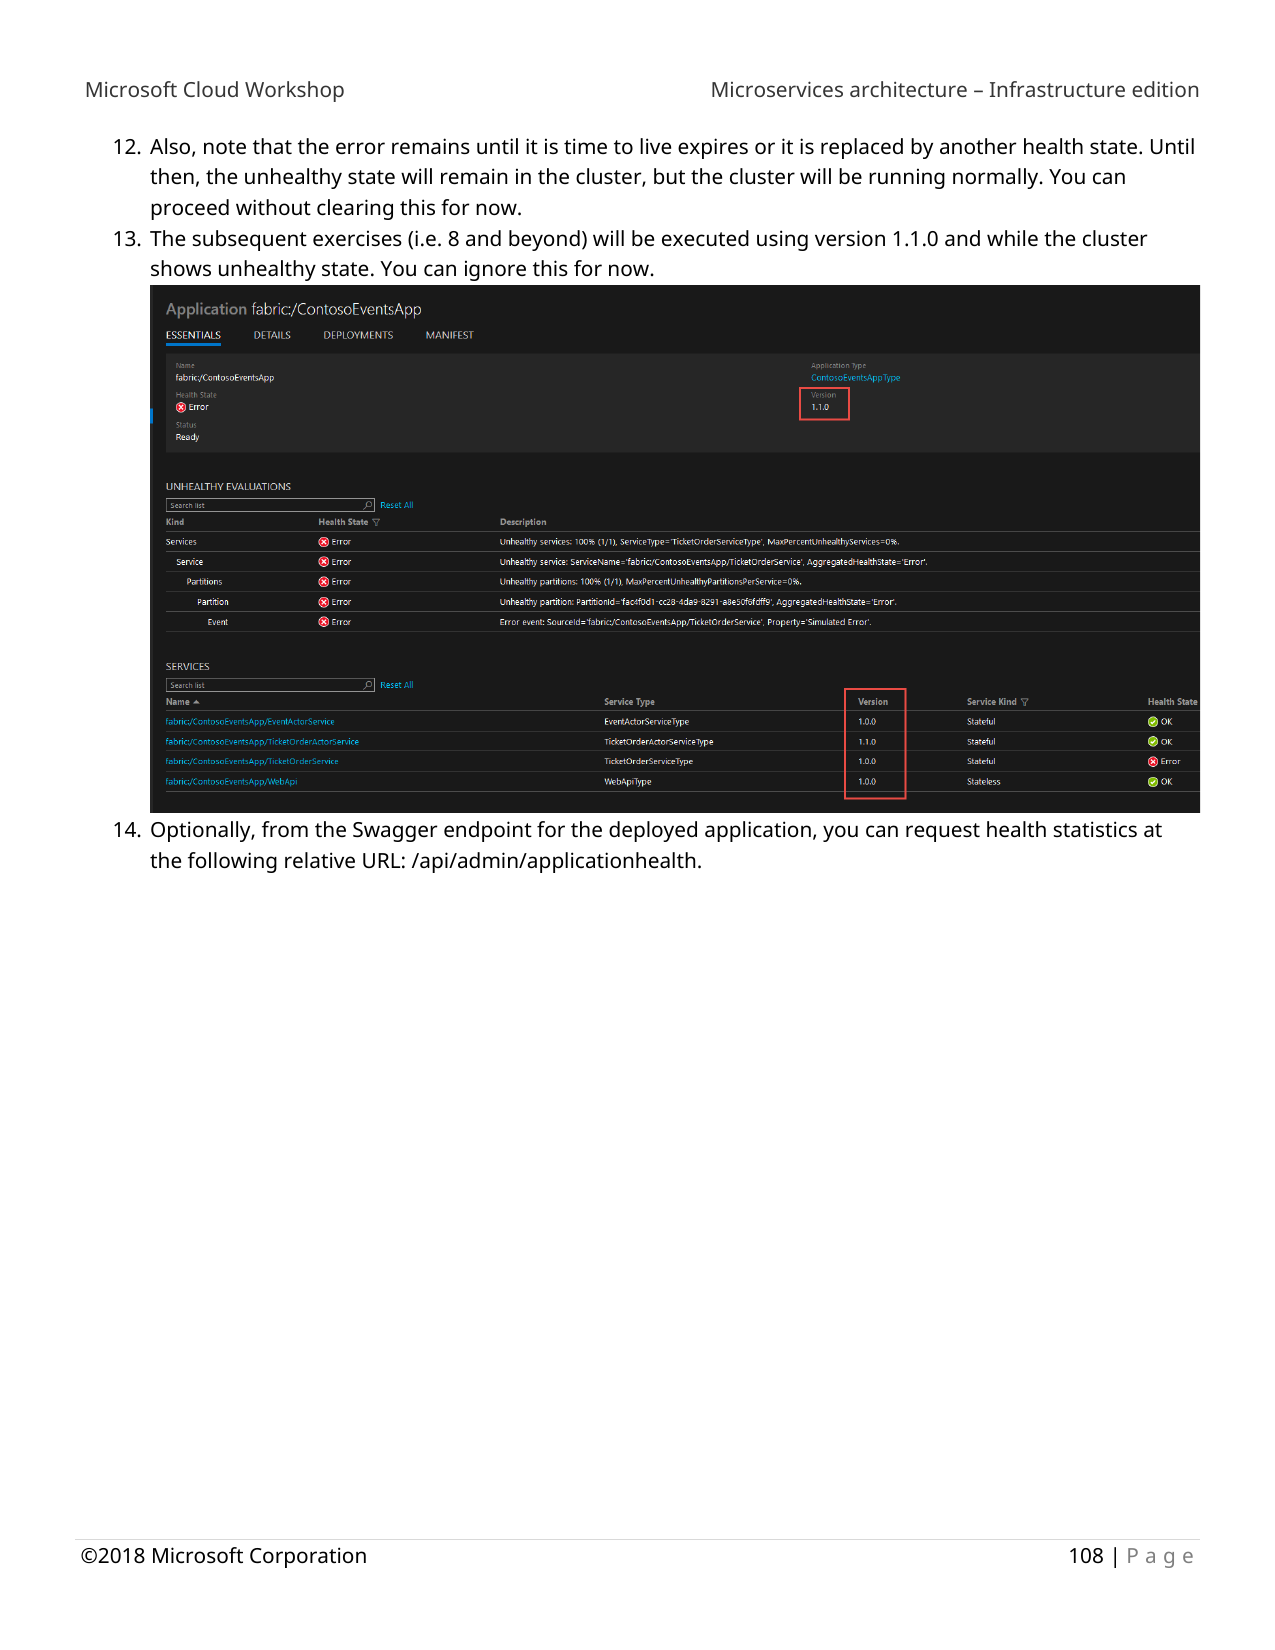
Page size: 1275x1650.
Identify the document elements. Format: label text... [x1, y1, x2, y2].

picture [150, 285, 1200, 813]
list Optionally, from the Swagger endpoint for the deployed application, you can request health statistics at the following relative URL: /api/admin/applicationhealth. [112, 815, 1200, 874]
list Also, note that the error remains until it is time to live expires or it is replaced by another health state. Until then, the unhealthy state will remain in the cluster, but the cluster will be running normally. You can proceed without clearing this for now. [112, 132, 1200, 222]
